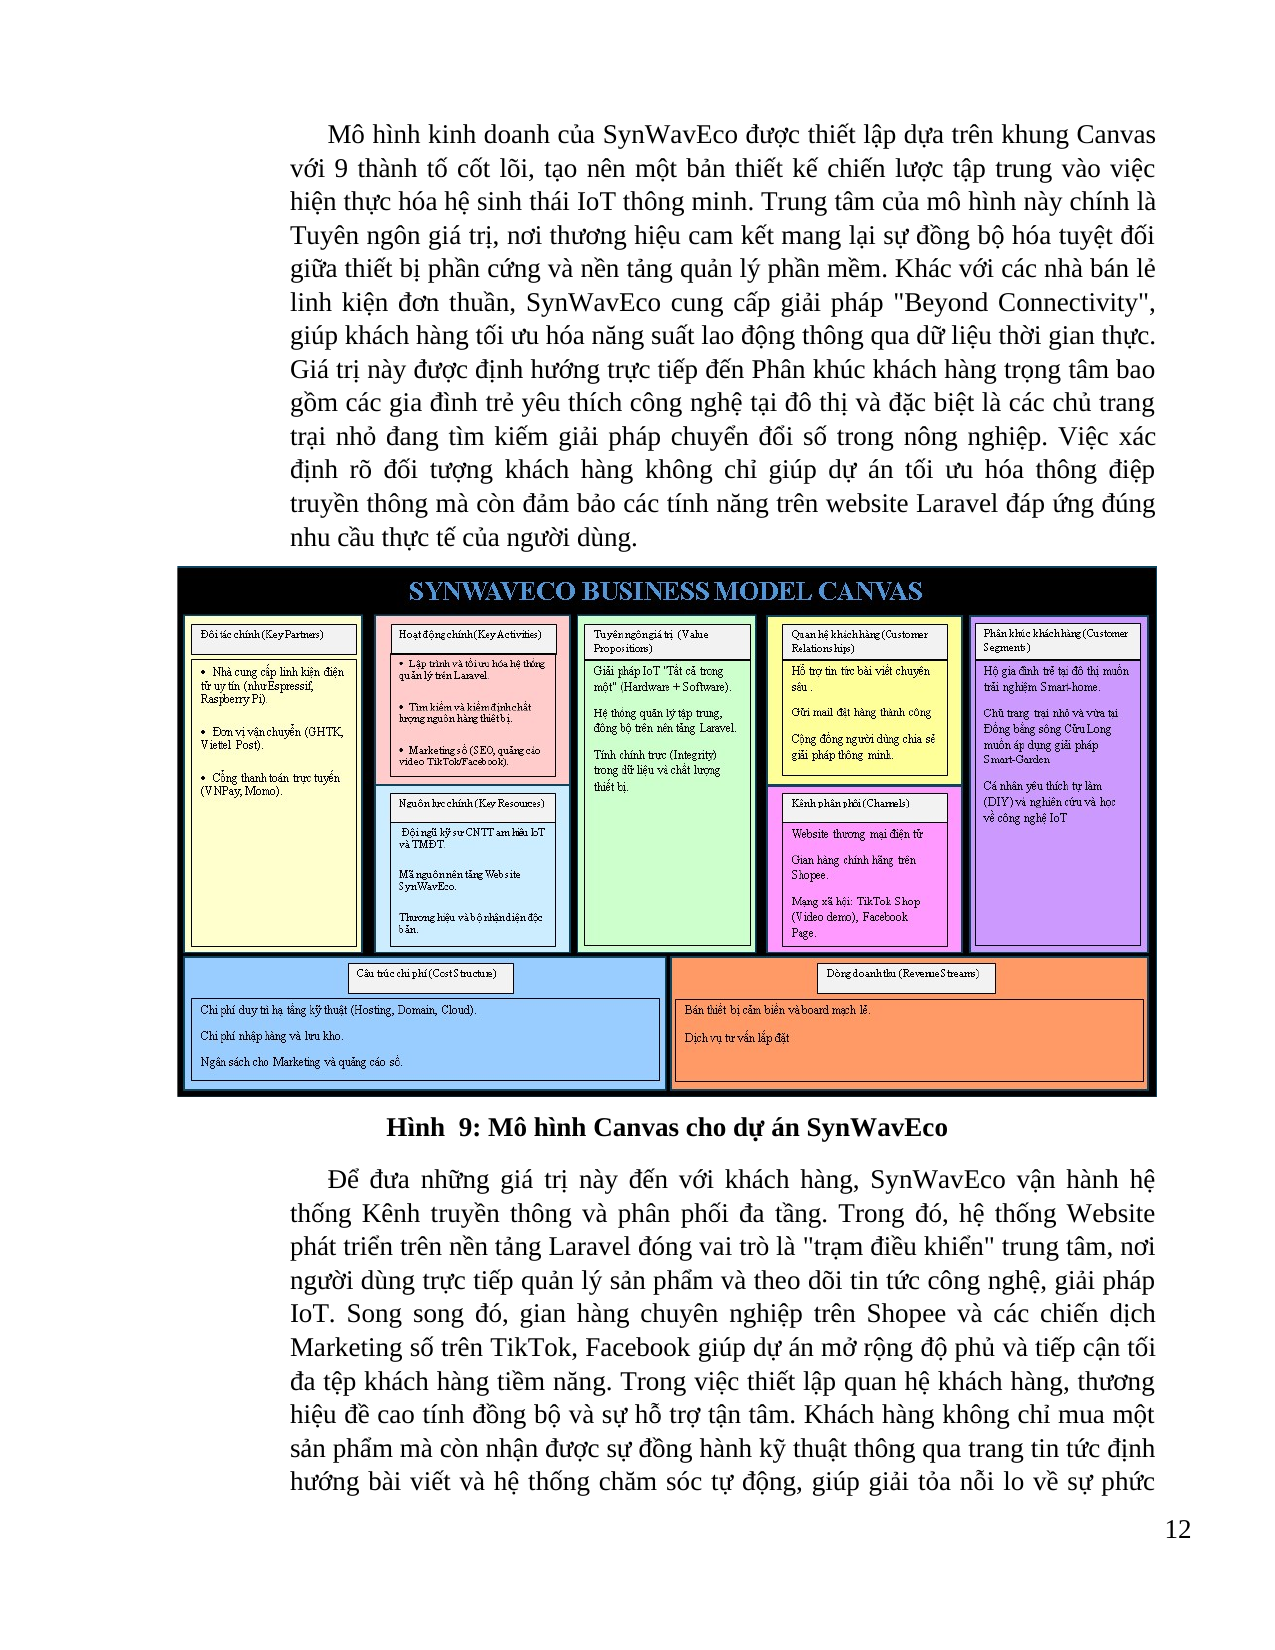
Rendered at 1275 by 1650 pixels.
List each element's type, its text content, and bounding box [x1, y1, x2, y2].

text Hình 9: Mô hình Canvas cho dự án SynWavEco [177, 1111, 1157, 1143]
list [290, 1163, 1157, 1496]
picture [177, 566, 1157, 1097]
list Mô hình kinh doanh của SynWavEco được thiết lập dựa trên khung Canvas với 9 thành tố cốt lõi, tạo nên một bản thiết kế chiến lược tập trung vào việc hiện thực hóa hệ sinh thái IoT thông minh. Trung tâm của mô hình này chính là Tuyên ngôn giá trị, nơi thương hiệu cam kết mang lại sự đồng bộ hóa tuyệt đối giữa thiết bị phần cứng và nền tảng quản lý phần mềm. Khác với các nhà bán lẻ linh kiện đơn thuần, SynWavEco cung cấp giải pháp "Beyond Connectivity", giúp khách hàng tối ưu hóa năng suất lao động thông qua dữ liệu thời gian thực. Giá trị này được định hướng trực tiếp đến Phân khúc khách hàng trọng tâm bao gồm các gia đình trẻ yêu thích công nghệ tại đô thị và đặc biệt là các chủ trang trại nhỏ đang tìm kiếm giải pháp chuyển đổi số trong nông nghiệp. Việc xác định rõ đối tượng khách hàng không chỉ giúp dự án tối ưu hóa thông điệp truyền thông mà còn đảm bảo các tính năng trên website Laravel đáp ứng đúng nhu cầu thực tế của người dùng. [290, 118, 1157, 552]
